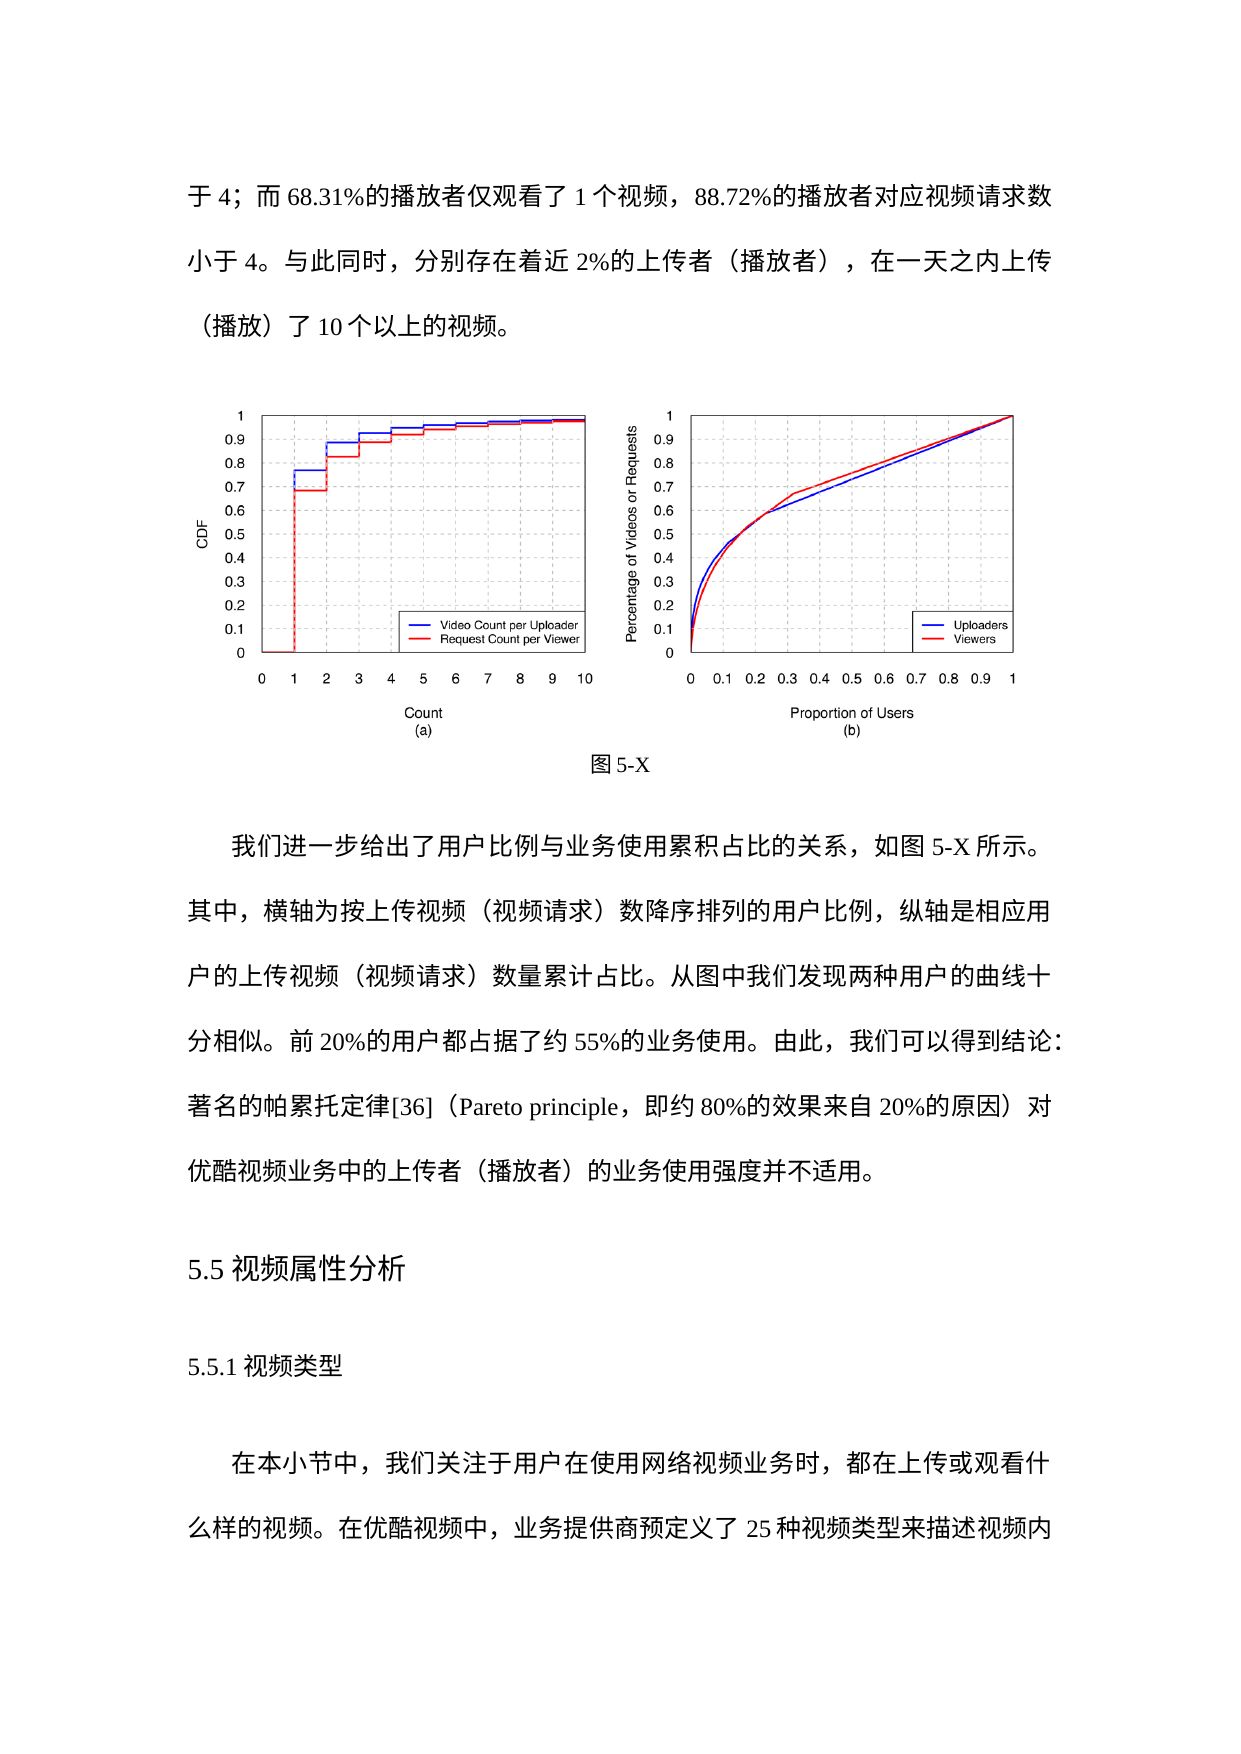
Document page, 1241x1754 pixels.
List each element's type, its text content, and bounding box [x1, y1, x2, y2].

text 视频类型 [187, 1332, 1053, 1397]
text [187, 1429, 1053, 1559]
text 视频属性分析 [187, 1234, 1053, 1299]
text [187, 162, 1053, 357]
text 图5-X [187, 747, 1053, 779]
picture [192, 397, 1049, 740]
text 我们进一步给出了用户比例与业务使用累积占比的关系，如图5-X所示。其中，横轴为按上传视频（视频请求）数降序排列的用户比例，纵轴是相应用户的上传视频（视频请求）数量累计占比。从图中我们发现两种用户的曲线十分相似。前20%的用户都占据了约55%的业务使用。由此，我们可以得到结论：著名的帕累托定律[36]（Pareto principle，即约80%的效果来自20%的原因）对优酷视频业务中的上传者（播放者）的业务使用强度并不适用。 [187, 812, 1053, 1202]
